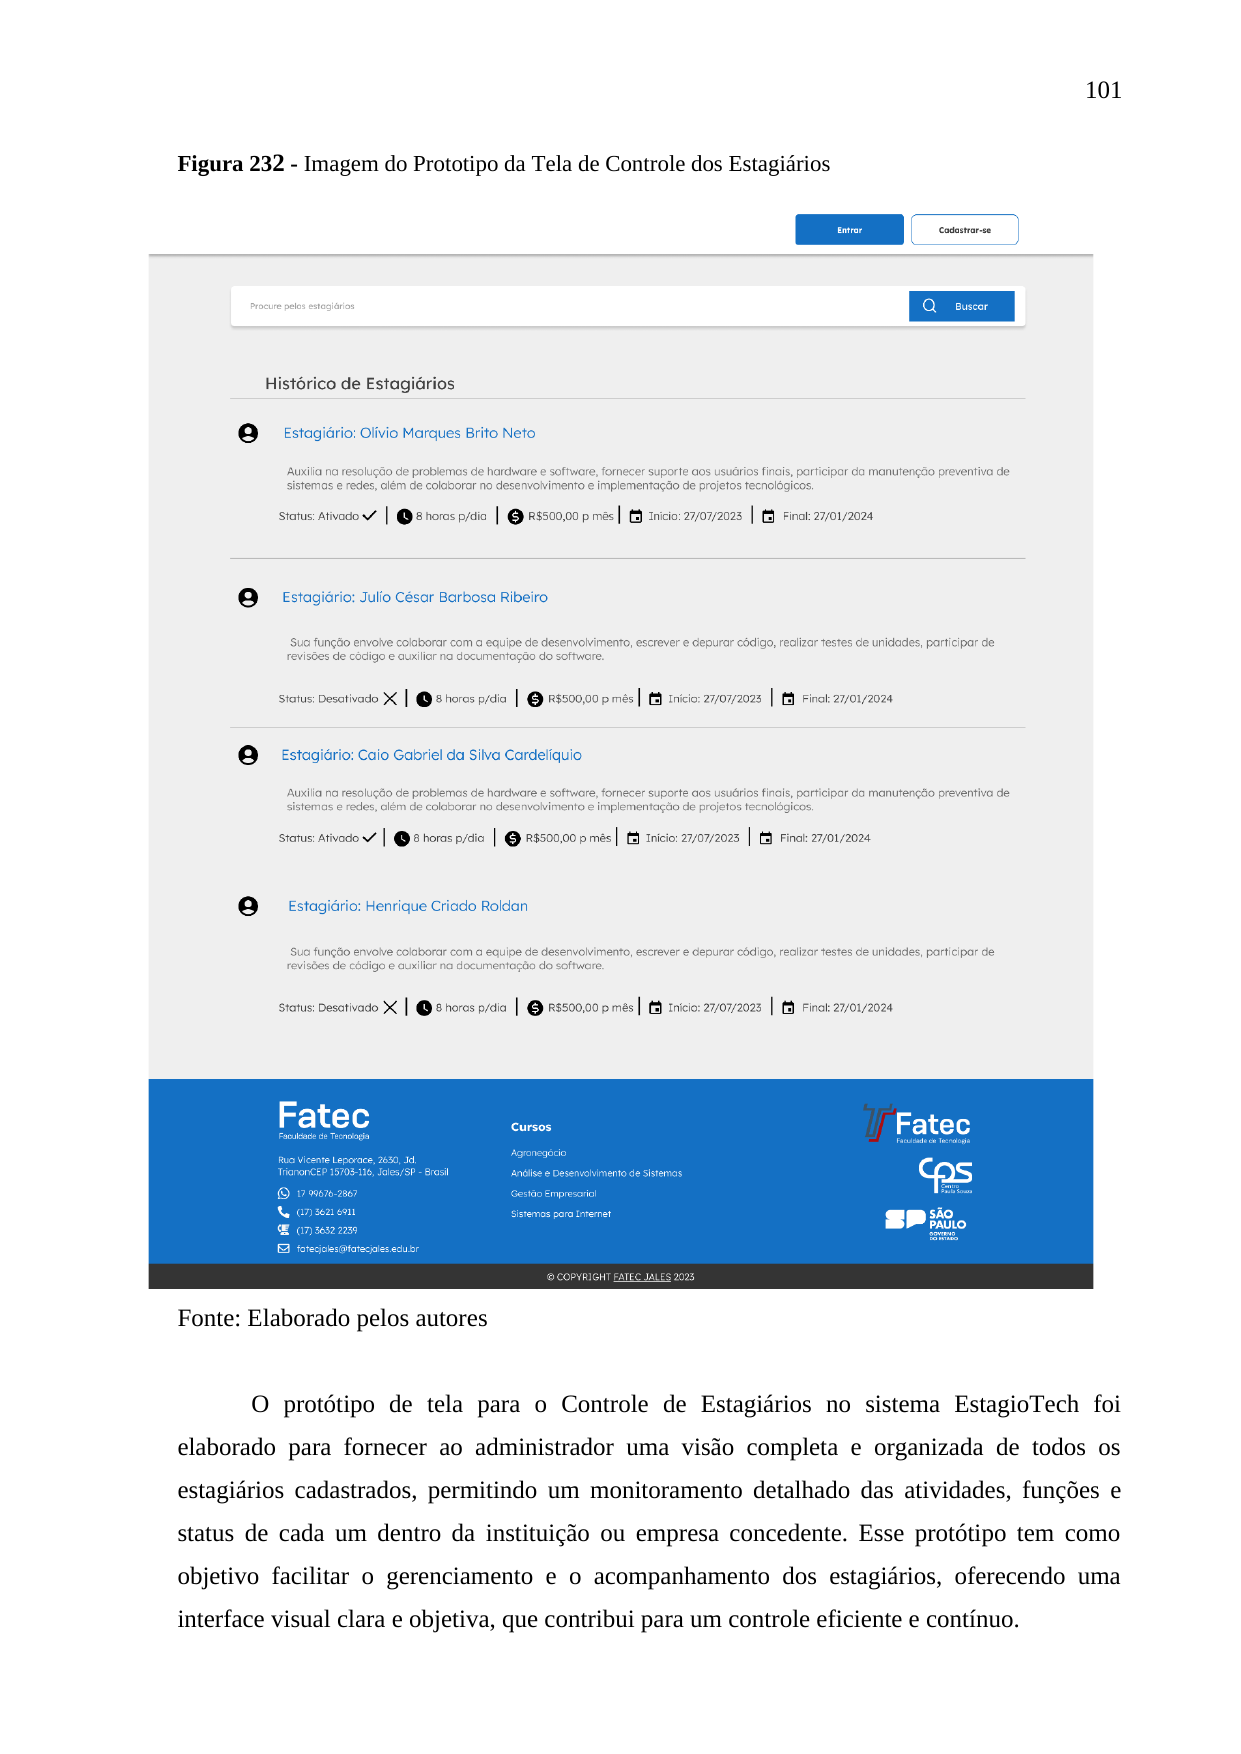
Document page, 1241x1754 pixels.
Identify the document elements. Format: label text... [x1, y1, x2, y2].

picture [148, 201, 1094, 1289]
text Figura 23 - Imagem do Prototipo da Tela de Controle dos Estagiários [177, 148, 1122, 176]
text O protótipo de tela para o Controle de Estagiários no sistema EstagioTech foi elaborado para fornecer ao administrador uma visão completa e organizada de todos os estagiários cadastrados, permitindo um monitoramento detalhado das atividades, funções e status de cada um dentro da instituição ou empresa concedente. Esse protótipo tem como objetivo facilitar o gerenciamento e o acompanhamento dos estagiários, oferecendo uma interface visual clara e objetiva, que contribui para um controle eficiente e contínuo. [177, 1389, 1122, 1633]
